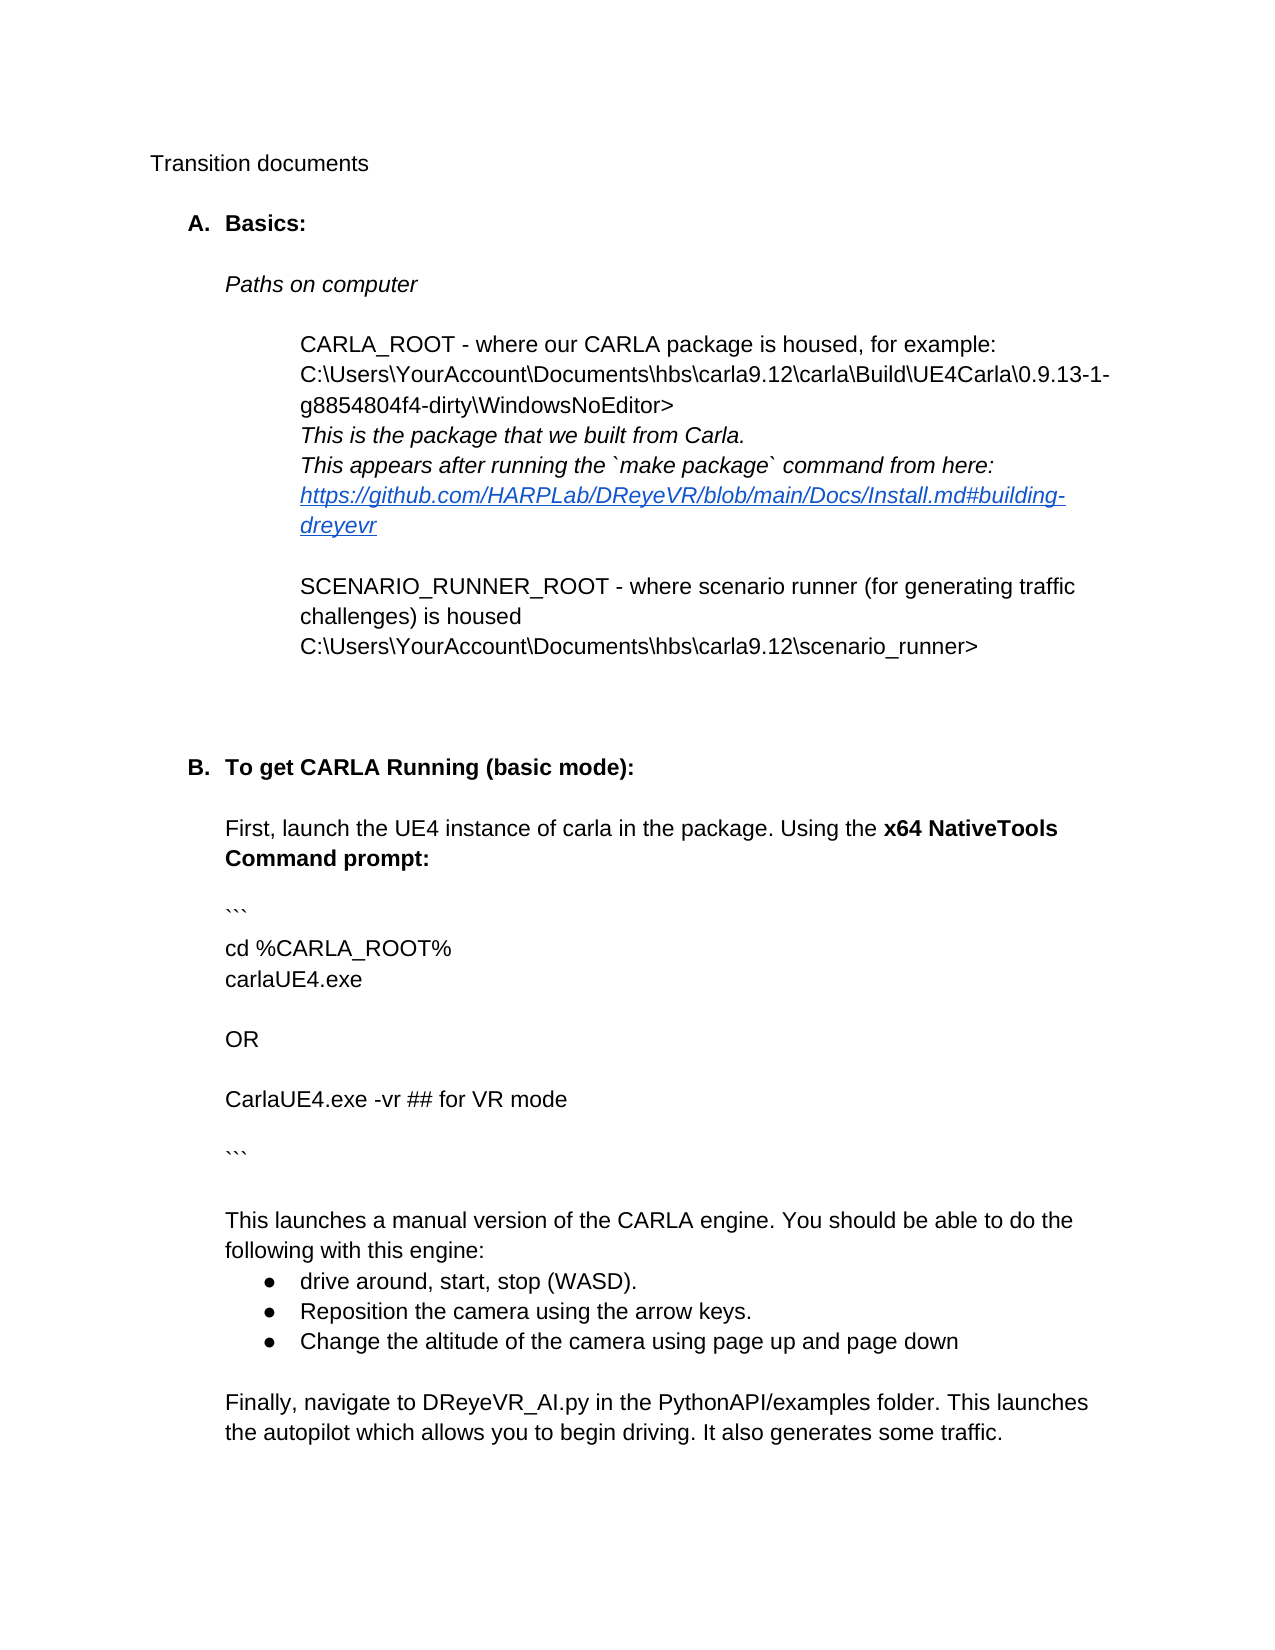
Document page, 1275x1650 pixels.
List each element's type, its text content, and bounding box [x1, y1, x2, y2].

text CarlaUE4.exe -vr ## for VR mode [225, 1086, 1125, 1113]
text ``` [225, 905, 1125, 932]
text Transition documents [150, 150, 1125, 176]
text carlaUE4.exe [225, 966, 1125, 992]
text This appears after running the `make package` command from here: https://github.com/HARPLab/DReyeVR/blob/main/Docs/Install.md#building-dreyevr [300, 452, 1125, 539]
text cd %CARLA_ROOT% [225, 935, 1125, 962]
text CARLA_ROOT - where our CARLA package is housed, for example: [300, 331, 1125, 358]
list drive around, start, stop (WASD). [262, 1268, 1125, 1294]
list Change the altitude of the camera using page up and page down [262, 1328, 1125, 1354]
text C:\Users\YourAccount\Documents\hbs\carla9.12\carla\Build\UE4Carla\0.9.13-1-g8854804f4-dirty\WindowsNoEditor> [300, 361, 1125, 418]
text This is the package that we built from Carla. [300, 422, 1125, 448]
text SCENARIO_RUNNER_ROOT - where scenario runner (for generating traffic challenges) is housed [300, 573, 1125, 629]
list To get CARLA Running (basic mode): [187, 754, 1125, 781]
text Paths on computer [225, 271, 1125, 327]
text Finally, navigate to DReyeVR_AI.py in the PythonAPI/examples folder. This launches the autopilot which allows you to begin driving. It also generates some traffic. [225, 1388, 1125, 1445]
text This launches a manual version of the CARLA engine. You should be able to do the following with this engine: [225, 1207, 1125, 1264]
text First, launch the UE4 instance of carla in the package. Using the x64 NativeTools Command prompt: [225, 814, 1125, 871]
text C:\Users\YourAccount\Documents\hbs\carla9.12\scenario_runner> [300, 633, 1125, 660]
list Reposition the camera using the arrow keys. [262, 1298, 1125, 1324]
text OR [225, 1026, 1125, 1052]
list Basics: [187, 210, 1125, 237]
text ``` [225, 1147, 1125, 1173]
